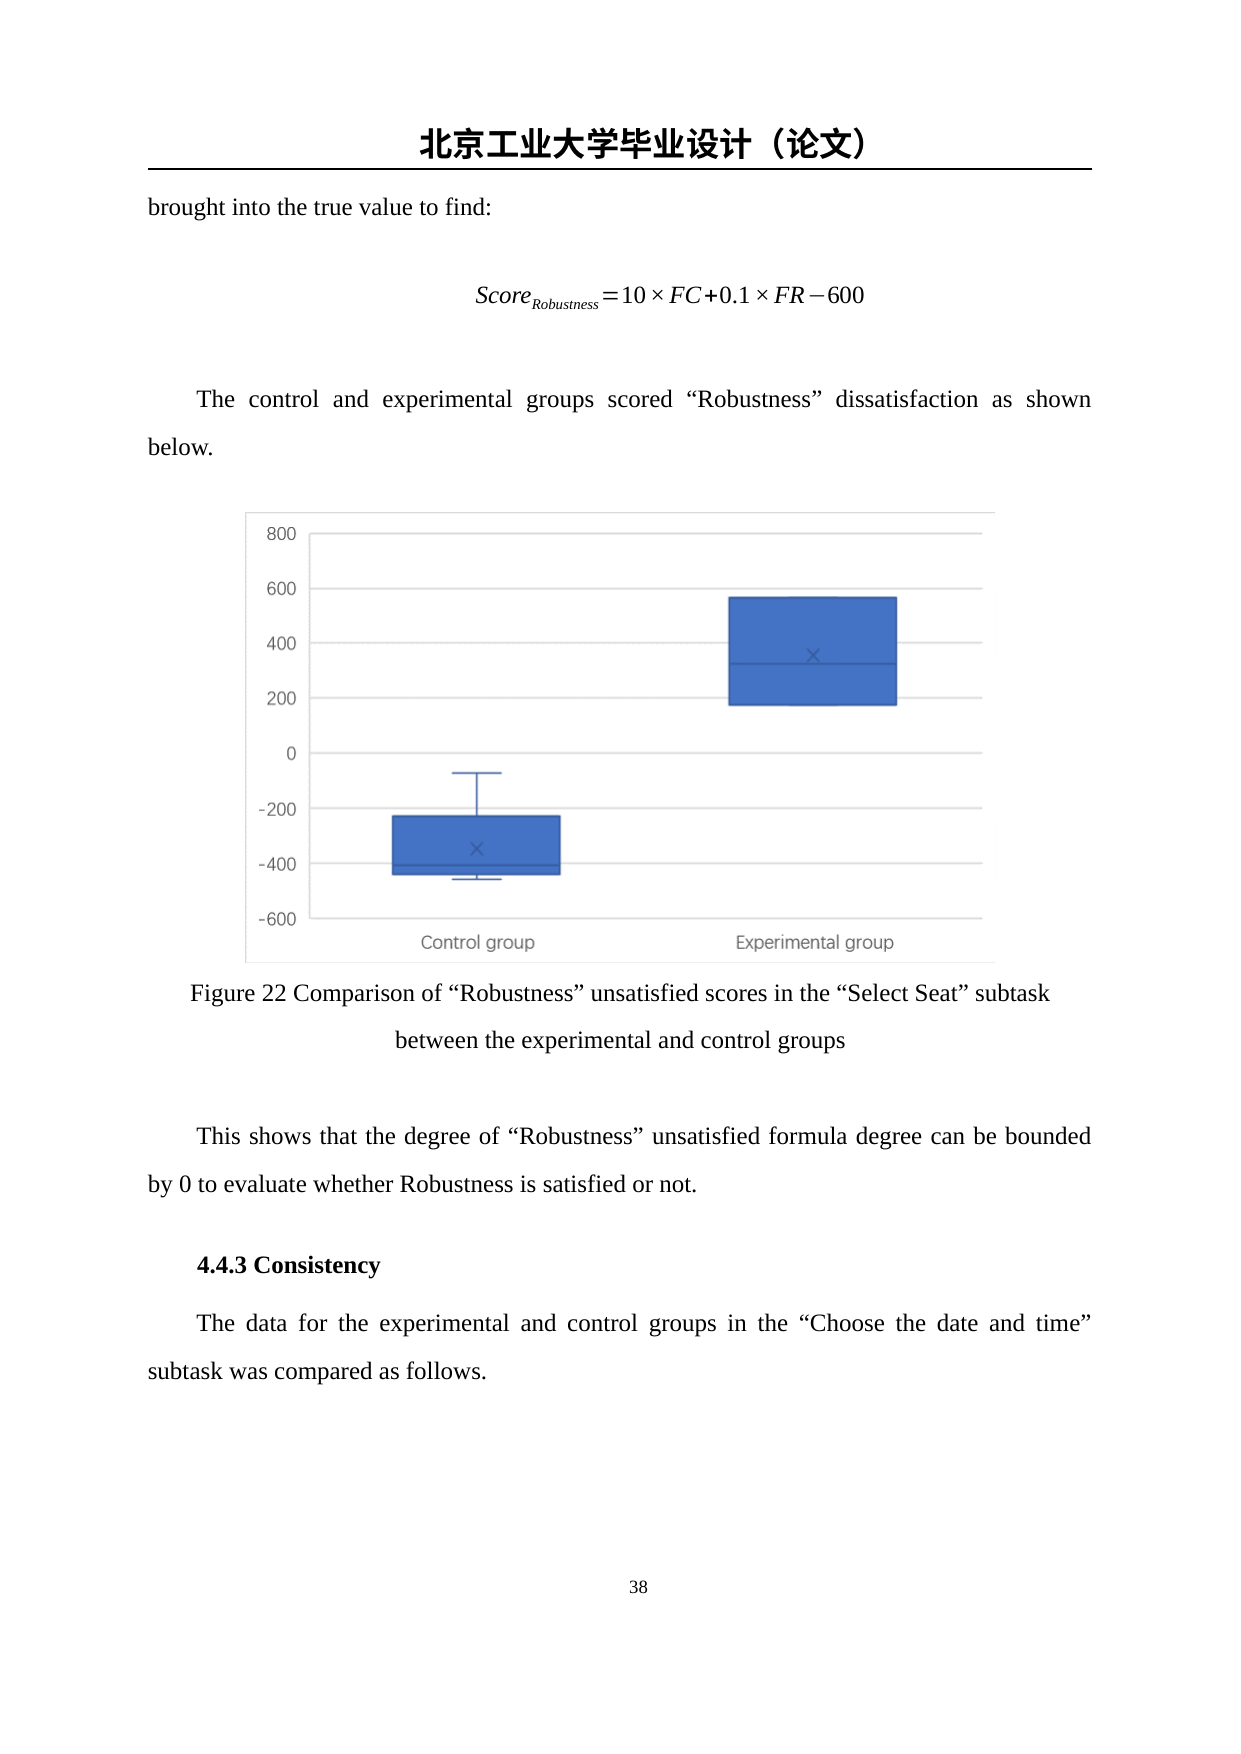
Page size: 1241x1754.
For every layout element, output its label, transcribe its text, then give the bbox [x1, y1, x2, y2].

text The control and experimental groups scored “Robustness” dissatisfaction as shown below. [148, 369, 1092, 465]
text The data for the experimental and control groups in the “Choose the date and time” subtask was compared as follows. [148, 1293, 1092, 1389]
text This shows that the degree of “Robustness” unsatisfied formula degree can be bounded by 0 to evaluate whether Robustness is satisfied or not. [148, 1106, 1092, 1202]
subtitle 4.4.3 Consistency [148, 1250, 1092, 1279]
text Figure 22 Comparison of “Robustness” unsatisfied scores in the “Select Seat” subtask between the experimental and control groups [148, 963, 1092, 1058]
picture [245, 512, 996, 963]
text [148, 177, 1092, 225]
